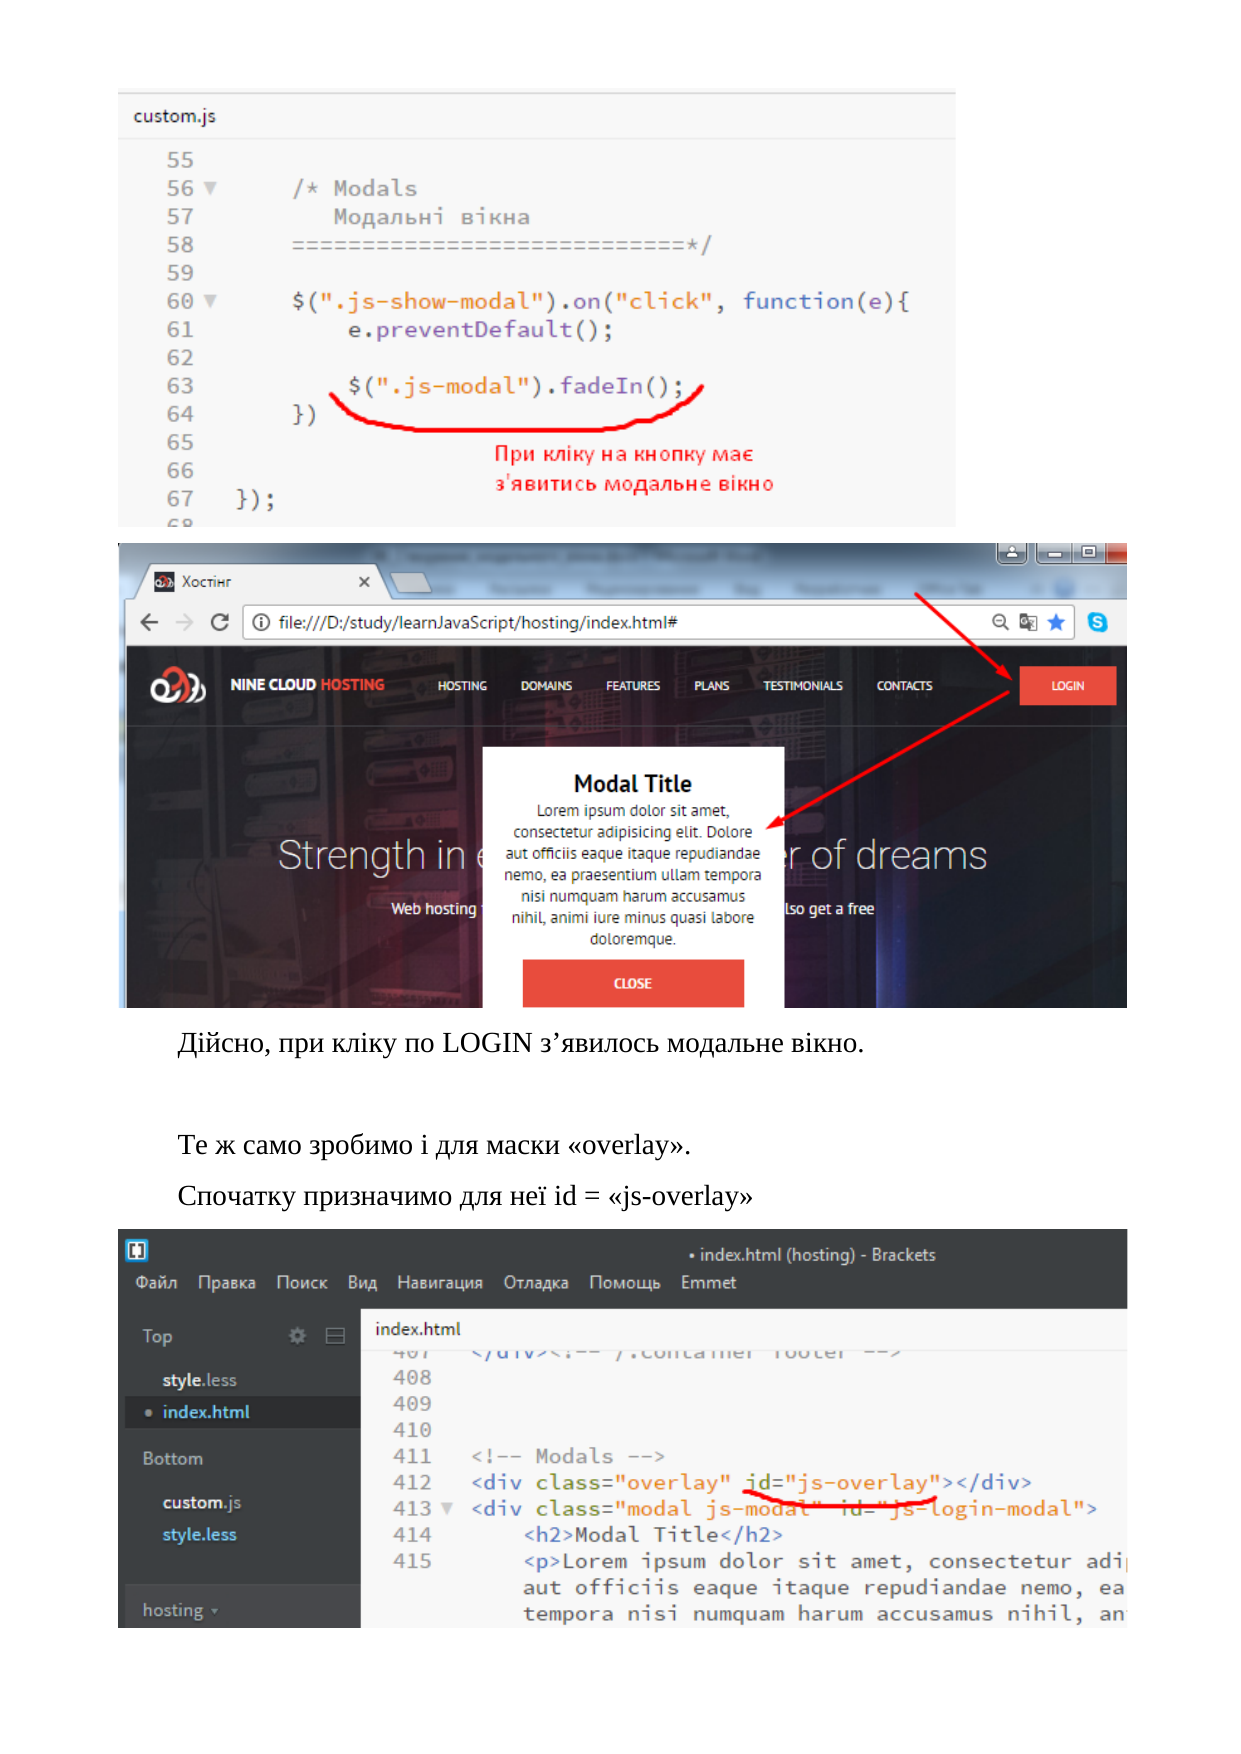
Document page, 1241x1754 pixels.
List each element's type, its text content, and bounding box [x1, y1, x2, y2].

text Те ж само зробимо і для маски «overlay». [118, 1127, 1152, 1161]
picture [118, 543, 1127, 1008]
text Дійсно, при кліку по LOGIN з’явилось модальне вікно. [118, 1025, 1152, 1059]
picture [118, 1229, 1128, 1628]
picture [118, 88, 956, 527]
text Спочатку призначимо для неї id = «js-overlay» [118, 1178, 1152, 1212]
